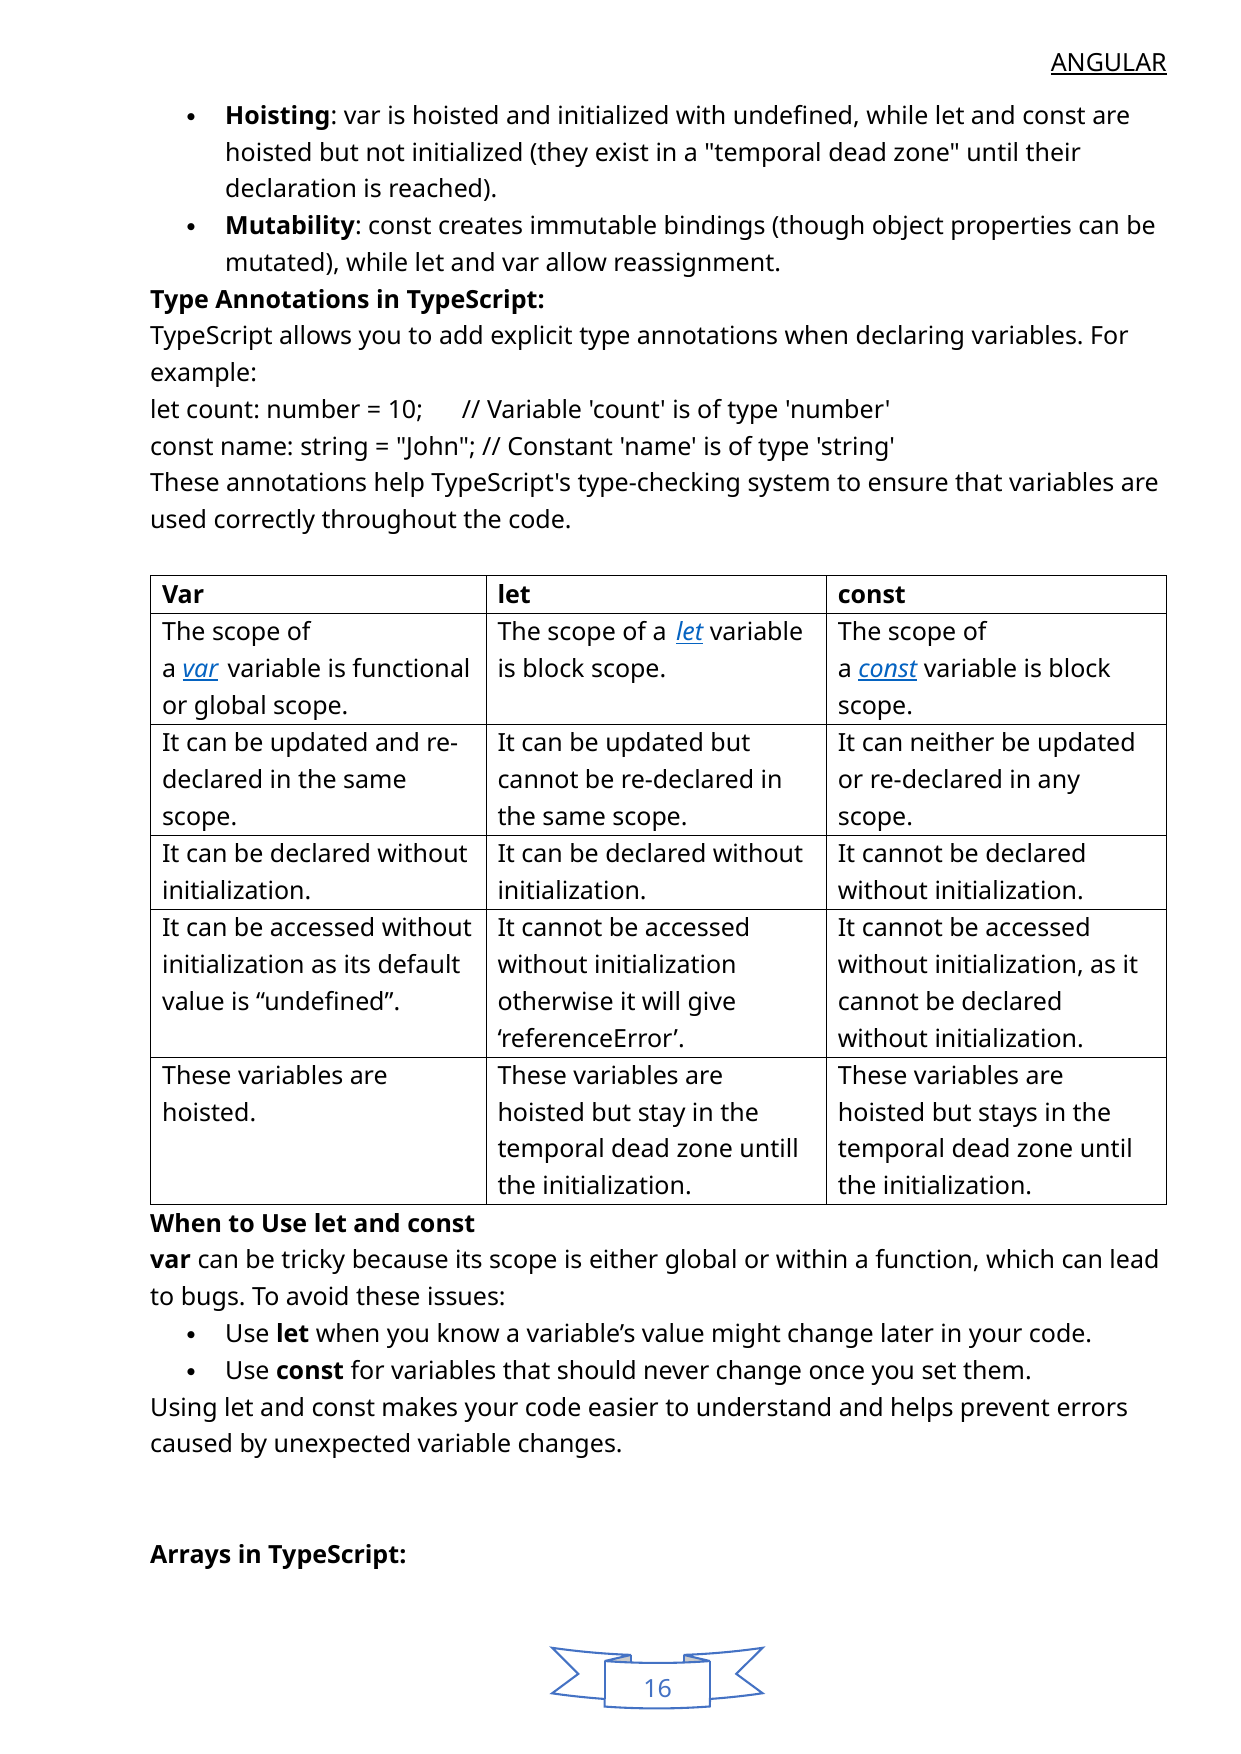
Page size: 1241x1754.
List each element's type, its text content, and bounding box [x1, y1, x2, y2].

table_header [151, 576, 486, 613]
text When to Use let and const [150, 1205, 1167, 1239]
text const name: string = "John"; // Constant 'name' is of type 'string' [150, 428, 1167, 462]
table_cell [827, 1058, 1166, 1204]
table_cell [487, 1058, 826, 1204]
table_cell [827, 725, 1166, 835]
list Hoisting: var is hoisted and initialized with undefined, while let and const are hoisted but not initialized (they exist in a "temporal dead zone" until their declaration is reached). [187, 97, 1167, 205]
text Arrays in TypeScript: [150, 1536, 1167, 1570]
list Use const for variables that should never change once you set them. [187, 1352, 1167, 1386]
text var can be tricky because its scope is either global or within a function, which can lead to bugs. To avoid these issues: [150, 1242, 1167, 1313]
text let count: number = 10; // Variable 'count' is of type 'number' [150, 392, 1167, 426]
list Mutability: const creates immutable bindings (though object properties can be mutated), while let and var allow reassignment. [187, 208, 1167, 278]
list Use let when you know a variable’s value might change later in your code. [187, 1316, 1167, 1350]
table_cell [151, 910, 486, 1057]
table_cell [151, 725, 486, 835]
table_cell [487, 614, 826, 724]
text These annotations help TypeScript's type-checking system to ensure that variables are used correctly throughout the code. [150, 465, 1167, 536]
text Using let and const makes your code easier to understand and helps prevent errors caused by unexpected variable changes. [150, 1389, 1167, 1460]
text Type Annotations in TypeScript: [150, 281, 1167, 315]
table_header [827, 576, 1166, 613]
text TypeScript allows you to add explicit type annotations when declaring variables. For example: [150, 318, 1167, 389]
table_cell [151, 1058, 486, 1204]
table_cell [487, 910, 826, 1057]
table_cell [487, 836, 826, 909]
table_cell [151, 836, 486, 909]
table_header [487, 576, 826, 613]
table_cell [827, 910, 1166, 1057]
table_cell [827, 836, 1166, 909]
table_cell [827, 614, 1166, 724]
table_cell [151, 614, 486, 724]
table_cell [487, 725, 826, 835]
